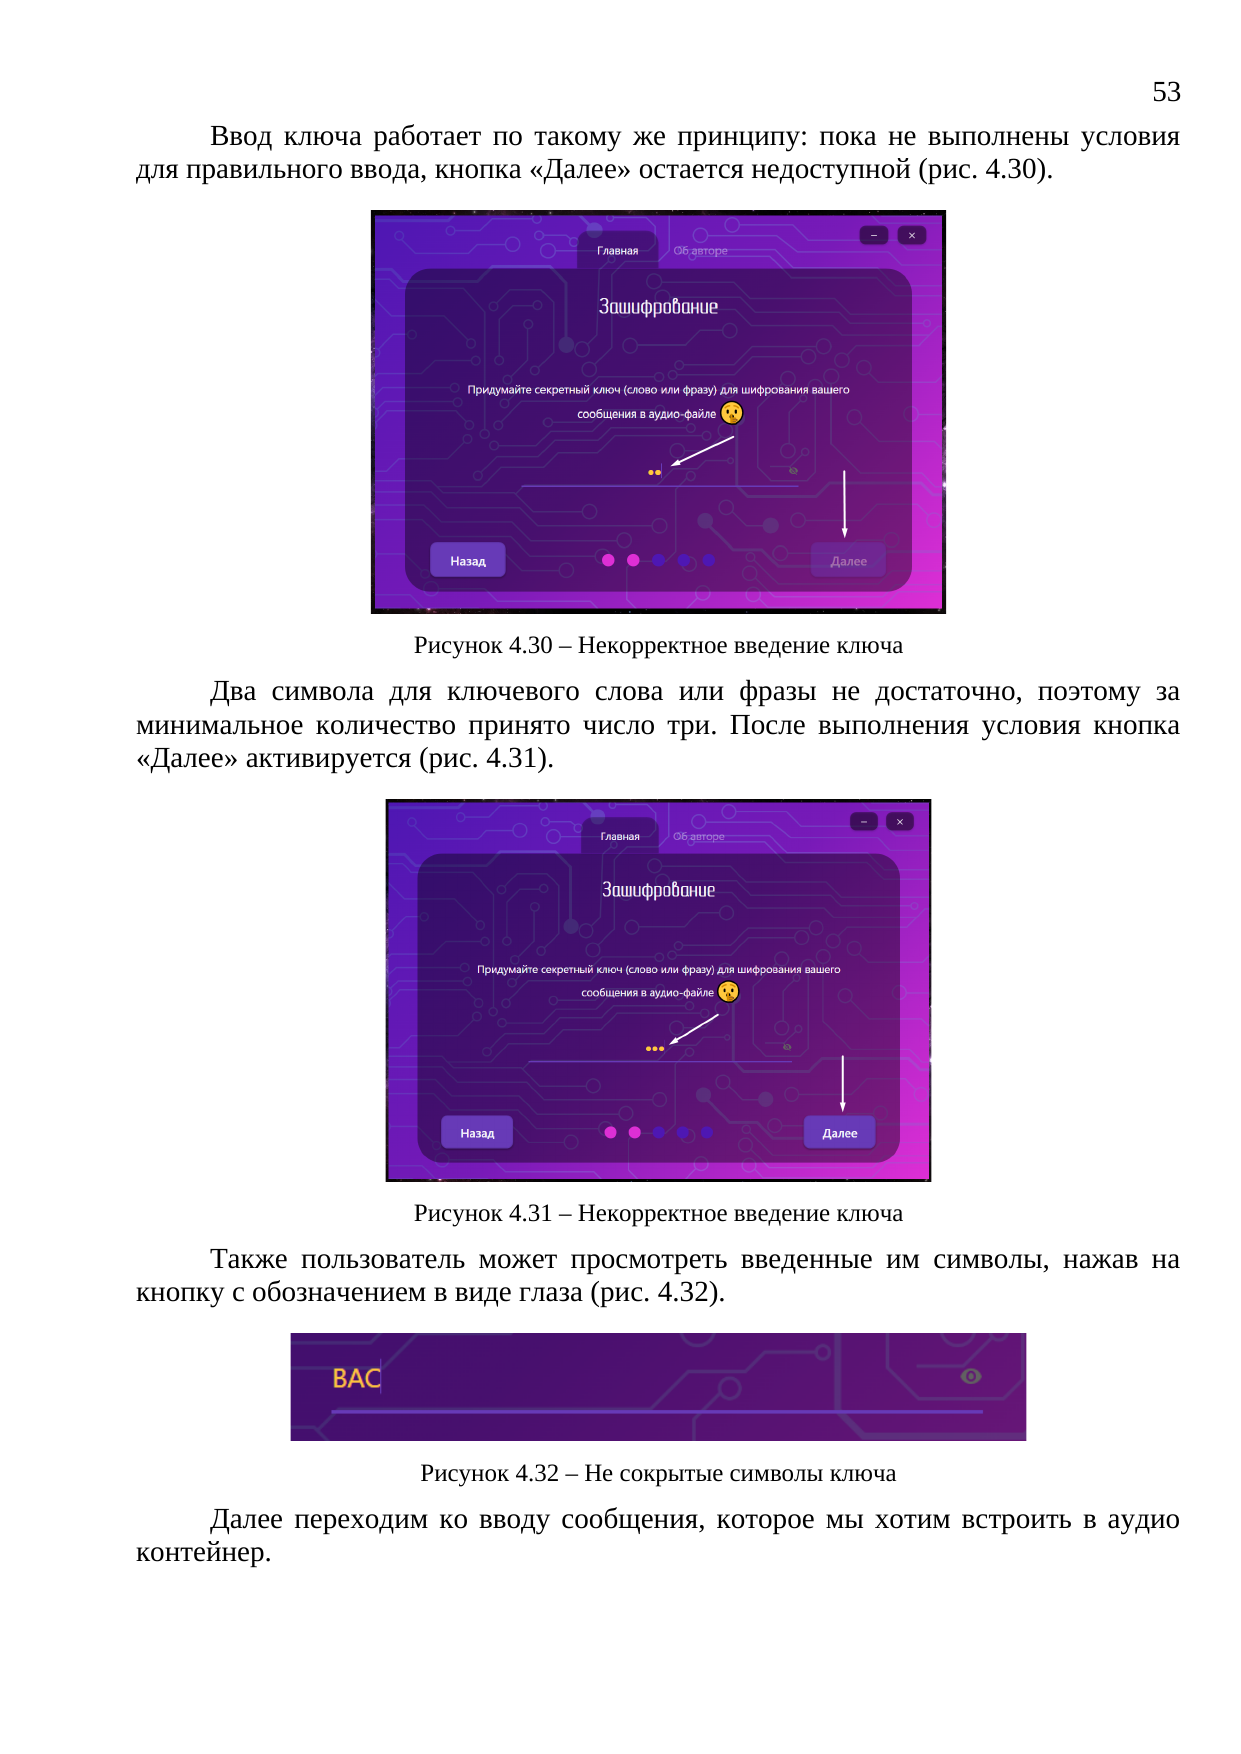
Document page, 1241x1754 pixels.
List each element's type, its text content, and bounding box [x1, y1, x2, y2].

text Далее переходим ко вводу сообщения, которое мы хотим встроить в аудио контейнер. [136, 1501, 1181, 1568]
text Также пользователь может просмотреть введенные им символы, нажав на кнопку с обозначением в виде глаза (рис. 4.32). [136, 1241, 1181, 1308]
picture [370, 210, 947, 614]
picture [290, 1333, 1027, 1441]
text Ввод ключа работает по такому же принципу: пока не выполнены условия для правильного ввода, кнопка «Далее» остается недоступной (рис. 4.30). [136, 118, 1181, 185]
picture [385, 799, 932, 1182]
text Два символа для ключевого слова или фразы не достаточно, поэтому за минимальное количество принято число три. После выполнения условия кнопка «Далее» активируется (рис. 4.31). [136, 673, 1181, 774]
text Рисунок 4.30 – Некорректное введение ключа [136, 630, 1181, 659]
text Рисунок 4.31 – Некорректное введение ключа [136, 1198, 1181, 1227]
text Рисунок 4.32 – Не сокрытые символы ключа [136, 1458, 1181, 1486]
